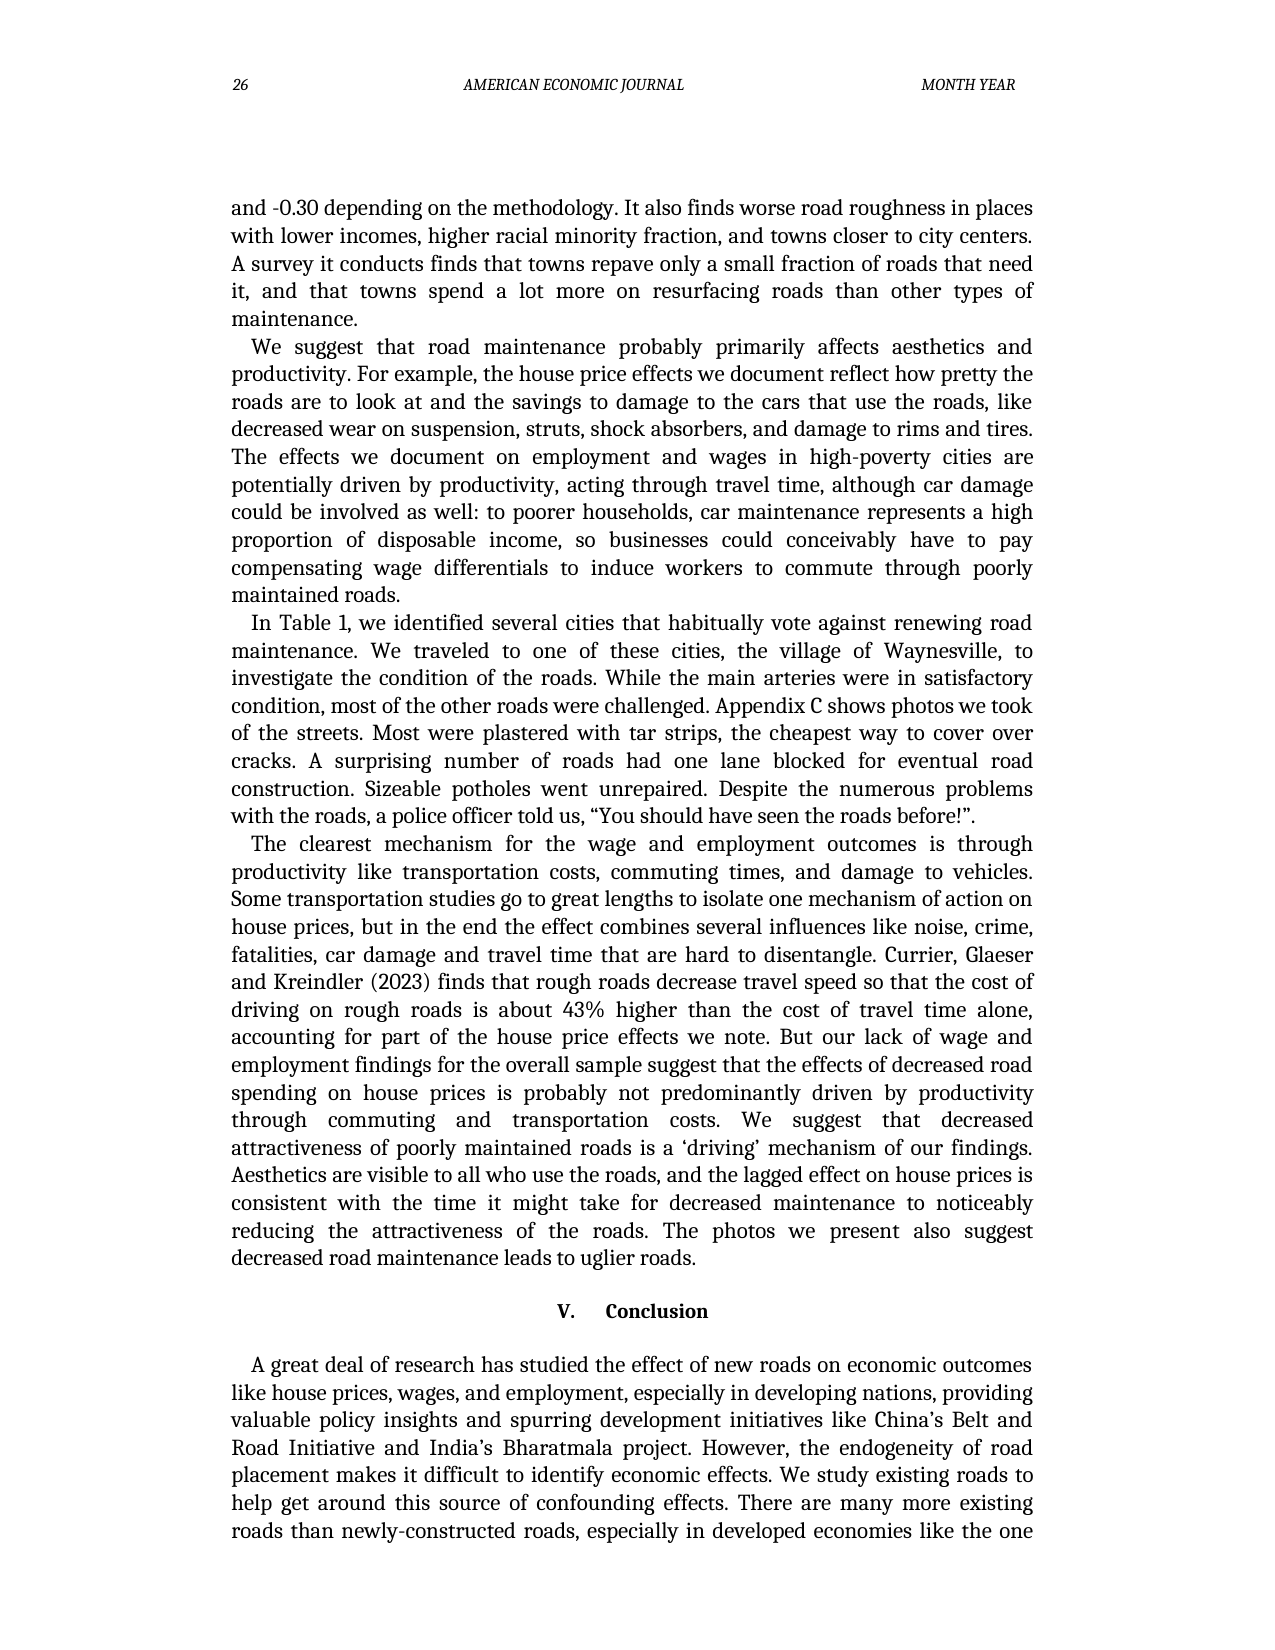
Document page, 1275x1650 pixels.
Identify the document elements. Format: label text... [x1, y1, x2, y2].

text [231, 195, 1034, 332]
subtitle Conclusion [233, 1299, 1033, 1323]
text The clearest mechanism for the wage and employment outcomes is through productivity like transportation costs, commuting times, and damage to vehicles. Some transportation studies go to great lengths to isolate one mechanism of action on house prices, but in the end the effect combines several influences like noise, crime, fatalities, car damage and travel time that are hard to disentangle. Currier, Glaeser and Kreindler (2023) finds that rough roads decrease travel speed so that the cost of driving on rough roads is about 43% higher than the cost of travel time alone, accounting for part of the house price effects we note. But our lack of wage and employment findings for the overall sample suggest that the effects of decreased road spending on house prices is probably not predominantly driven by productivity through commuting and transportation costs. We suggest that decreased attractiveness of poorly maintained roads is a ‘driving’ mechanism of our findings. Aesthetics are visible to all who use the roads, and the lagged effect on house prices is consistent with the time it might take for decreased maintenance to noticeably reducing the attractiveness of the roads. The photos we present also suggest decreased road maintenance leads to uglier roads. [231, 831, 1034, 1271]
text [231, 1352, 1034, 1544]
text We suggest that road maintenance probably primarily affects aesthetics and productivity. For example, the house price effects we document reflect how pretty the roads are to look at and the savings to damage to the cars that use the roads, like decreased wear on suspension, struts, shock absorbers, and damage to rims and tires. The effects we document on employment and wages in high-poverty cities are potentially driven by productivity, acting through travel time, although car damage could be involved as well: to poorer households, car maintenance represents a high proportion of disposable income, so businesses could conceivably have to pay compensating wage differentials to induce workers to commute through poorly maintained roads. [231, 333, 1034, 608]
text In Table 1, we identified several cities that habitually vote against renewing road maintenance. We traveled to one of these cities, the village of Waynesville, to investigate the condition of the roads. While the main arteries were in satisfactory condition, most of the other roads were challenged. Appendix C shows photos we took of the streets. Most were plastered with tar strips, the cheapest way to cover over cracks. A surprising number of roads had one lane blocked for eventual road construction. Sizeable potholes went unrepaired. Despite the numerous problems with the roads, a police officer told us, “You should have seen the roads before!”. [231, 610, 1034, 829]
